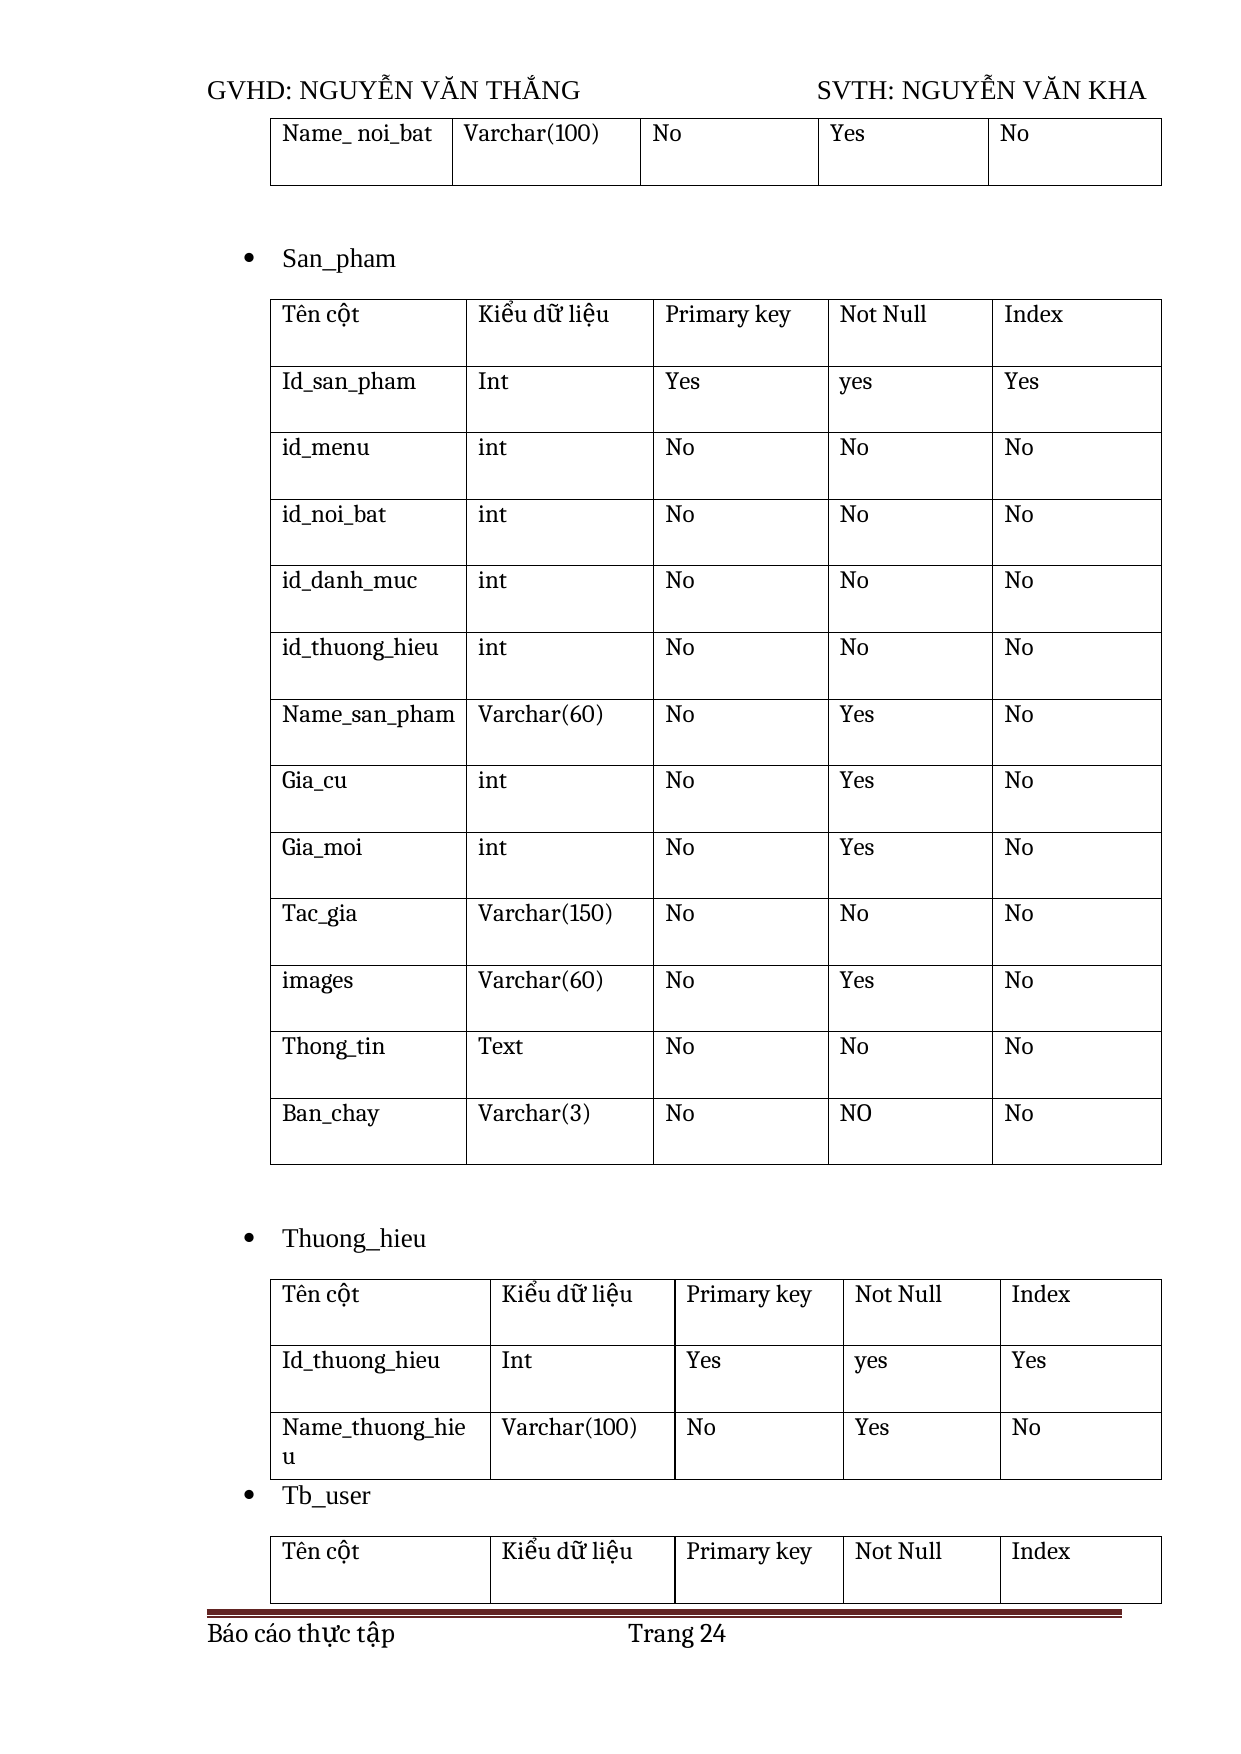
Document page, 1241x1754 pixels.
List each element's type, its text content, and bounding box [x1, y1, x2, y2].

table_cell No [993, 633, 1161, 698]
table_header Tên cột [271, 1537, 490, 1603]
table_cell No [993, 966, 1161, 1031]
table_cell No [1001, 1413, 1161, 1478]
table_cell int [467, 633, 653, 698]
table_cell No [654, 500, 828, 565]
table_cell No [654, 966, 828, 1031]
table_cell Thong_tin [271, 1032, 466, 1098]
table_cell No [641, 119, 818, 185]
table_cell Varchar(100) [453, 119, 640, 185]
table_cell Varchar(60) [467, 700, 653, 765]
table_header Tên cột [271, 1280, 490, 1345]
table_cell No [993, 1099, 1161, 1164]
table_cell id_menu [271, 433, 466, 499]
table_cell int [467, 766, 653, 832]
table_cell No [654, 433, 828, 499]
table_cell images [271, 966, 466, 1031]
table_cell No [993, 833, 1161, 898]
table_cell Yes [829, 966, 992, 1031]
table_cell No [654, 700, 828, 765]
table_cell No [829, 899, 992, 965]
table_cell Int [467, 367, 653, 432]
table_cell Id_thuong_hieu [271, 1346, 490, 1412]
table_cell Yes [829, 766, 992, 832]
table_cell Int [491, 1346, 674, 1412]
table_cell Varchar(60) [467, 966, 653, 1031]
table_cell No [829, 633, 992, 698]
table_cell id_thuong_hieu [271, 633, 466, 698]
table_cell No [654, 1099, 828, 1164]
table_cell Varchar(150) [467, 899, 653, 965]
list San_pham [244, 242, 1122, 273]
table_header Index [1001, 1537, 1161, 1603]
table_cell id_noi_bat [271, 500, 466, 565]
table_cell Yes [676, 1346, 843, 1412]
table_cell Id_san_pham [271, 367, 466, 432]
table_cell Yes [829, 833, 992, 898]
table_header Primary key [654, 300, 828, 366]
table_cell No [676, 1413, 843, 1478]
table_cell No [654, 1032, 828, 1098]
table_cell yes [829, 367, 992, 432]
table_header Not Null [844, 1537, 1000, 1603]
table_cell No [654, 899, 828, 965]
table_cell No [993, 766, 1161, 832]
table_header Kiểu dữ liệu [467, 300, 653, 366]
table_cell id_danh_muc [271, 566, 466, 632]
table_cell Name_ noi_bat [271, 119, 452, 185]
table_cell No [993, 433, 1161, 499]
table_cell Tac_gia [271, 899, 466, 965]
table_cell Name_thuong_hieu [271, 1413, 490, 1478]
table_cell No [993, 1032, 1161, 1098]
table_cell Varchar(100) [491, 1413, 674, 1478]
table_cell Varchar(3) [467, 1099, 653, 1164]
table_cell NO [829, 1099, 992, 1164]
table_header Index [1001, 1280, 1161, 1345]
table_cell Yes [844, 1413, 1000, 1478]
table_cell Yes [819, 119, 988, 185]
table_cell Text [467, 1032, 653, 1098]
table_header Kiểu dữ liệu [491, 1537, 674, 1603]
table_cell No [654, 833, 828, 898]
table_header Index [993, 300, 1161, 366]
table_cell Yes [1001, 1346, 1161, 1412]
table_cell No [829, 433, 992, 499]
table_cell Yes [654, 367, 828, 432]
table_header Not Null [829, 300, 992, 366]
table_cell Name_san_pham [271, 700, 466, 765]
list Thuong_hieu [244, 1222, 1122, 1253]
list Tb_user [244, 1479, 1122, 1511]
table_cell Gia_cu [271, 766, 466, 832]
table_cell No [829, 566, 992, 632]
table_cell int [467, 566, 653, 632]
table_cell No [993, 566, 1161, 632]
table_cell int [467, 433, 653, 499]
table_cell No [993, 700, 1161, 765]
table_cell No [654, 766, 828, 832]
table_header Tên cột [271, 300, 466, 366]
table_header Primary key [676, 1537, 843, 1603]
table_header Kiểu dữ liệu [491, 1280, 674, 1345]
table_cell No [989, 119, 1161, 185]
table_cell No [993, 500, 1161, 565]
table_cell No [829, 500, 992, 565]
table_cell No [993, 899, 1161, 965]
table_cell No [654, 566, 828, 632]
table_cell int [467, 500, 653, 565]
table_cell int [467, 833, 653, 898]
table_cell Yes [993, 367, 1161, 432]
table_cell Yes [829, 700, 992, 765]
table_cell Ban_chay [271, 1099, 466, 1164]
table_cell No [829, 1032, 992, 1098]
table_cell Gia_moi [271, 833, 466, 898]
table_cell No [654, 633, 828, 698]
table_header Not Null [844, 1280, 1000, 1345]
table_cell yes [844, 1346, 1000, 1412]
table_header Primary key [676, 1280, 843, 1345]
